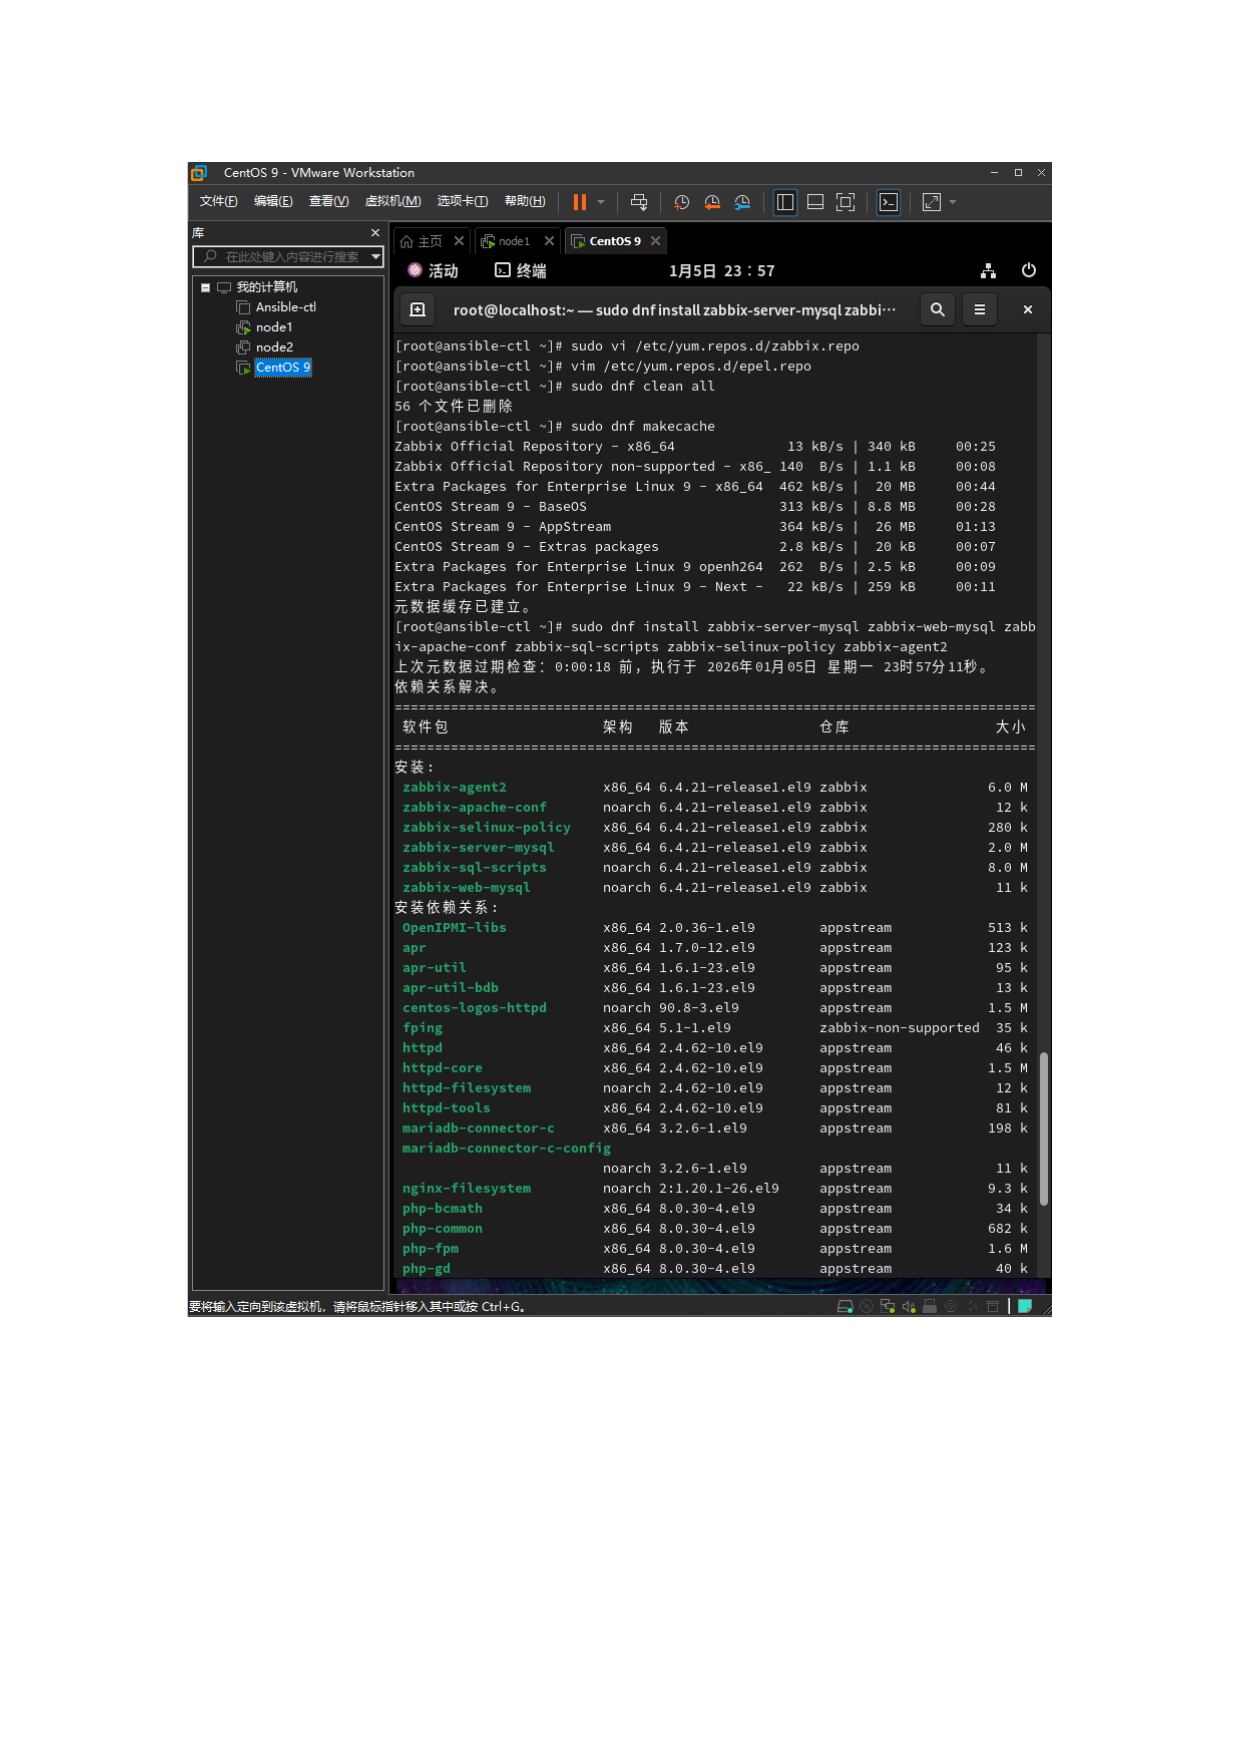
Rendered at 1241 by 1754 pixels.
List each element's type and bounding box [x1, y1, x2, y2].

picture [187, 162, 1052, 1317]
